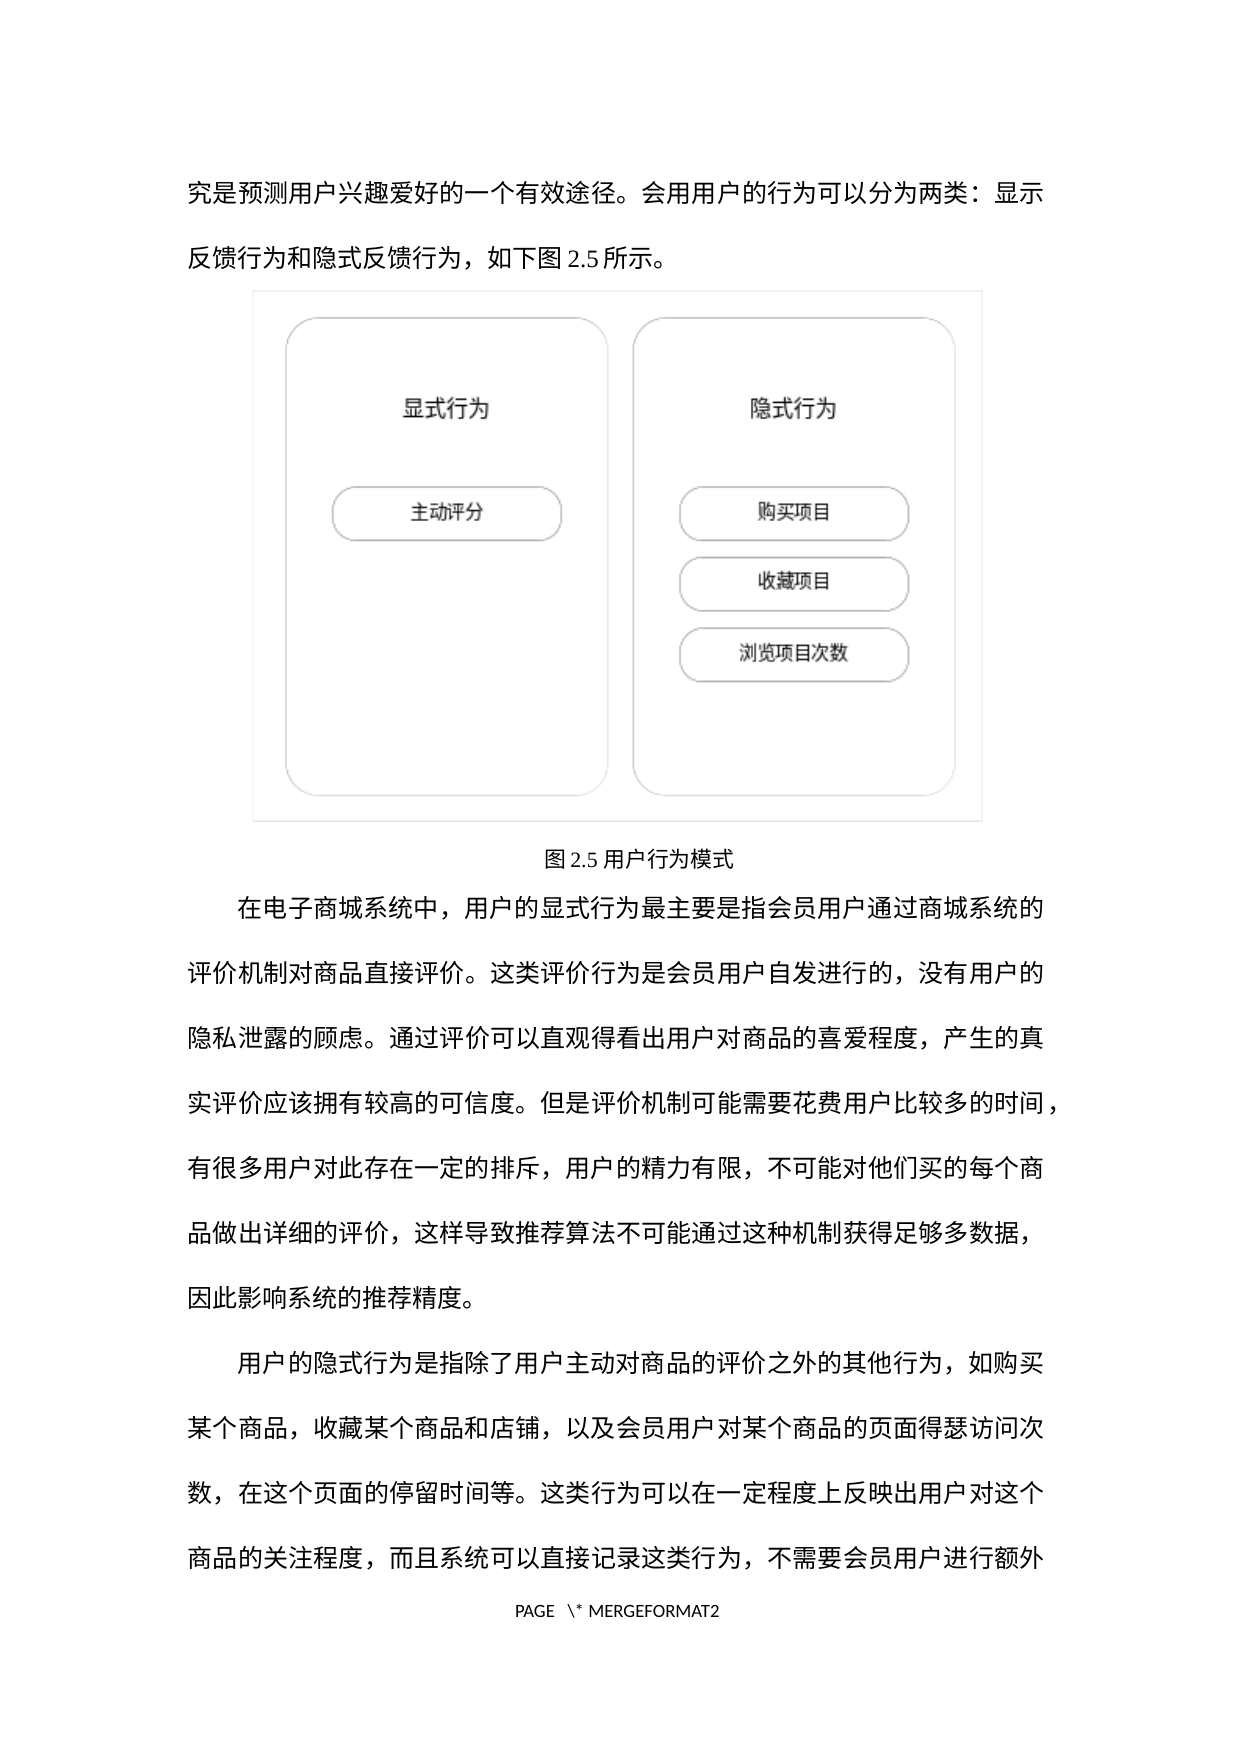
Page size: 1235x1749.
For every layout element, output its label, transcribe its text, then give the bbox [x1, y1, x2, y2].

text 在电子商城系统中，用户的显式行为最主要是指会员用户通过商城系统的评价机制对商品直接评价。这类评价行为是会员用户自发进行的，没有用户的隐私泄露的顾虑。通过评价可以直观得看出用户对商品的喜爱程度，产生的真实评价应该拥有较高的可信度。但是评价机制可能需要花费用户比较多的时间，有很多用户对此存在一定的排斥，用户的精力有限，不可能对他们买的每个商品做出详细的评价，这样导致推荐算法不可能通过这种机制获得足够多数据，因此影响系统的推荐精度。 [187, 874, 1047, 1329]
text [187, 159, 1047, 289]
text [187, 1329, 1047, 1589]
text 图2.5 用户行为模式 [187, 842, 1047, 874]
